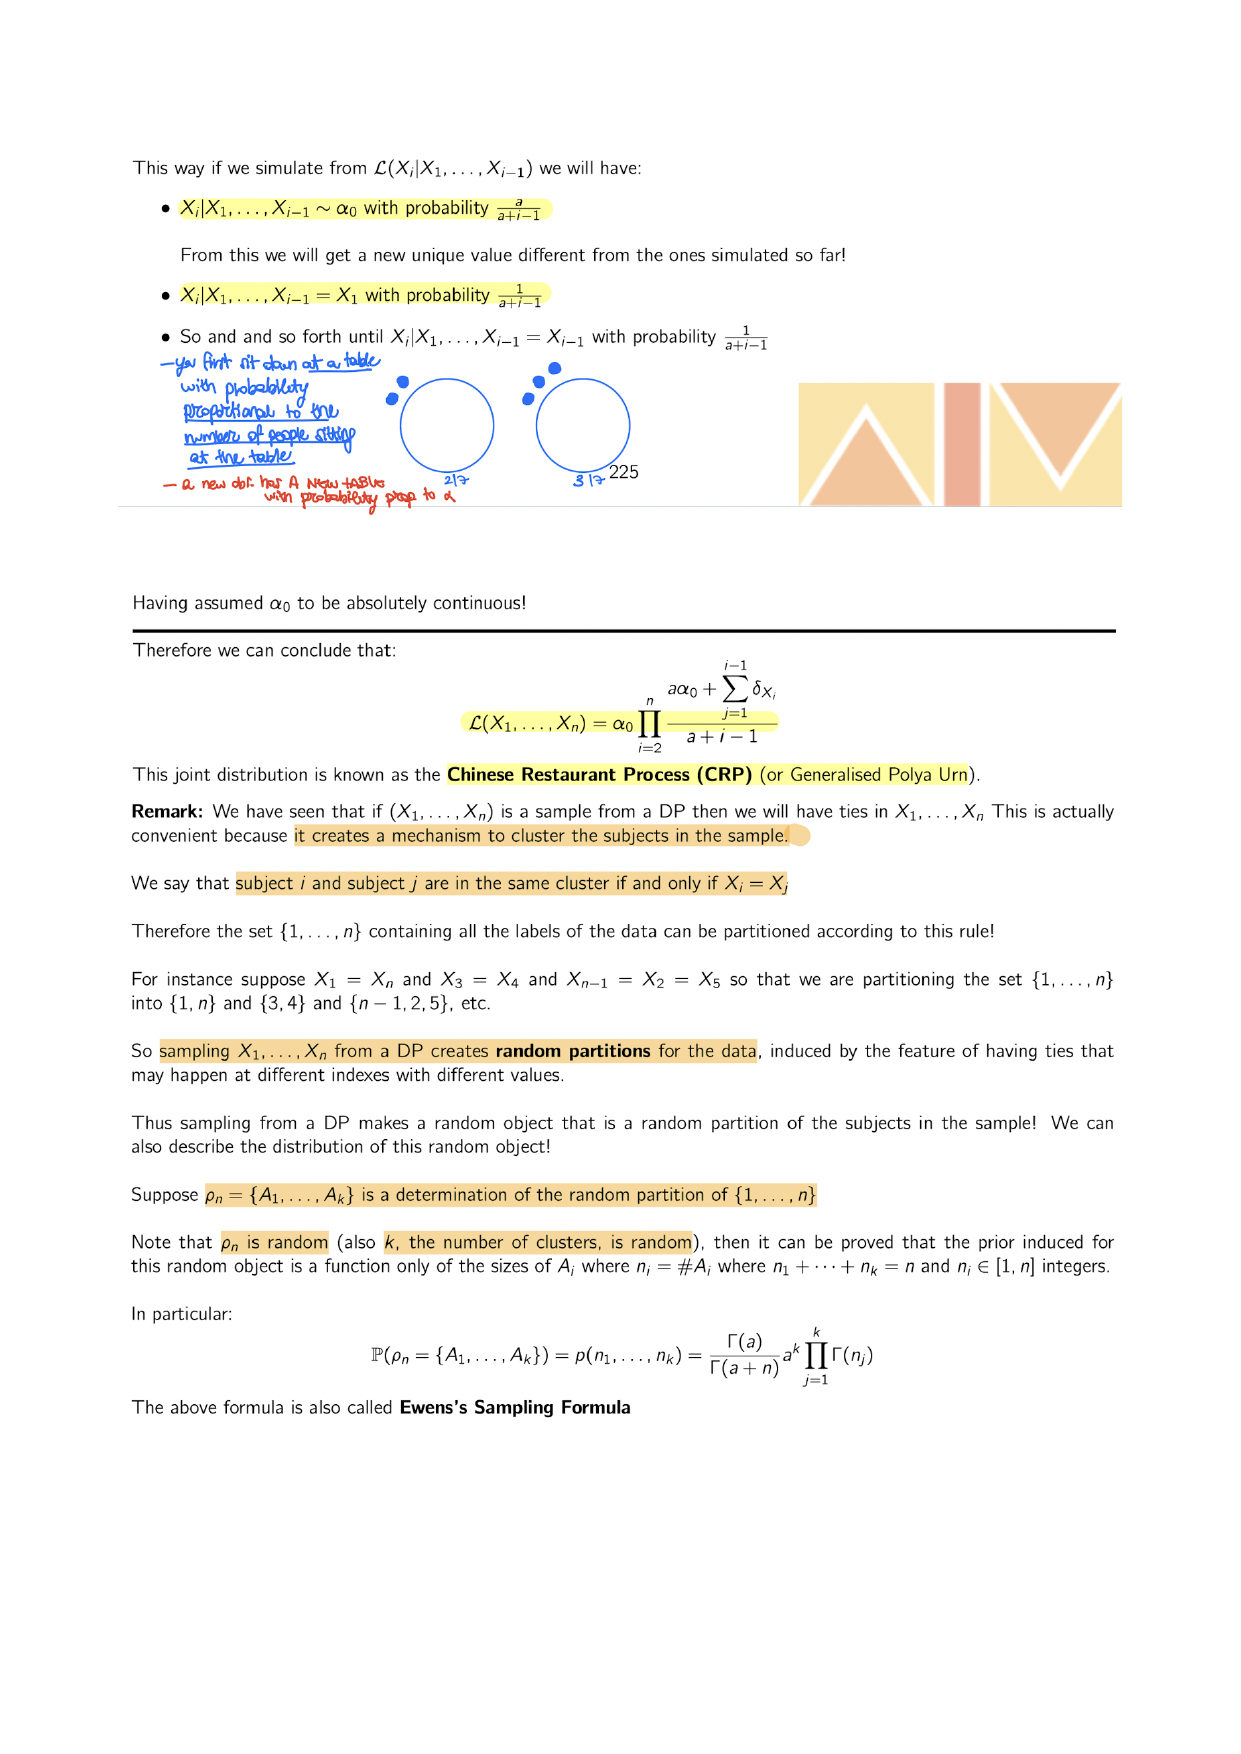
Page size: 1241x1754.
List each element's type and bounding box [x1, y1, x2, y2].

picture [118, 147, 1123, 1428]
